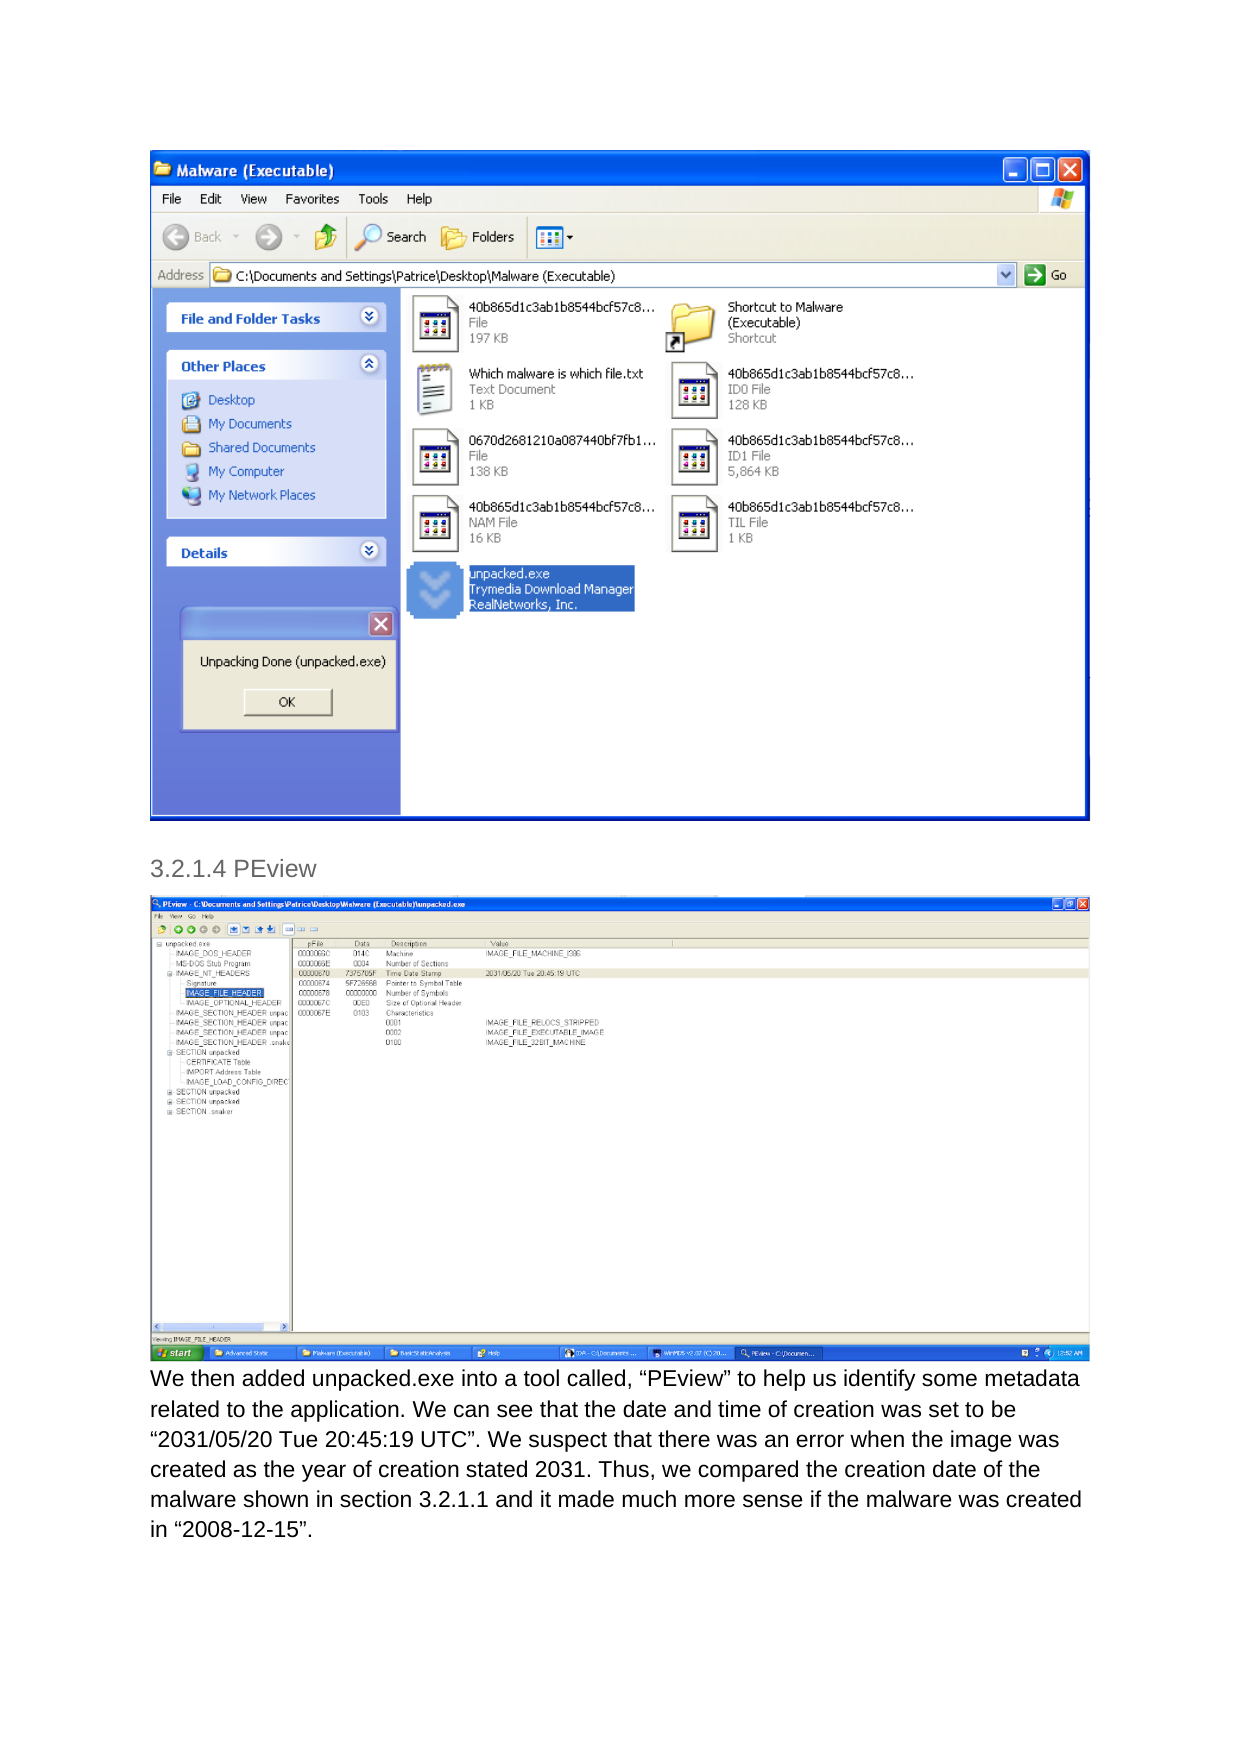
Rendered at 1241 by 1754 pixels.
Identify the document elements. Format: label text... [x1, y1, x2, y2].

picture [150, 150, 1091, 821]
text We then added unpacked.exe into a tool called, “PEview” to help us identify some metadata related to the application. We can see that the date and time of creation was set to be “2031/05/20 Tue 20:45:19 UTC”. We suspect that there was an error when the image was created as the year of creation stated 2031. Thus, we compared the creation date of the malware shown in section 3.2.1.1 and it made much more sense if the malware was created in “2008-12-15”. [150, 1365, 1090, 1543]
subtitle 3.2.1.4 PEview [150, 854, 1090, 883]
picture [150, 895, 1091, 1362]
